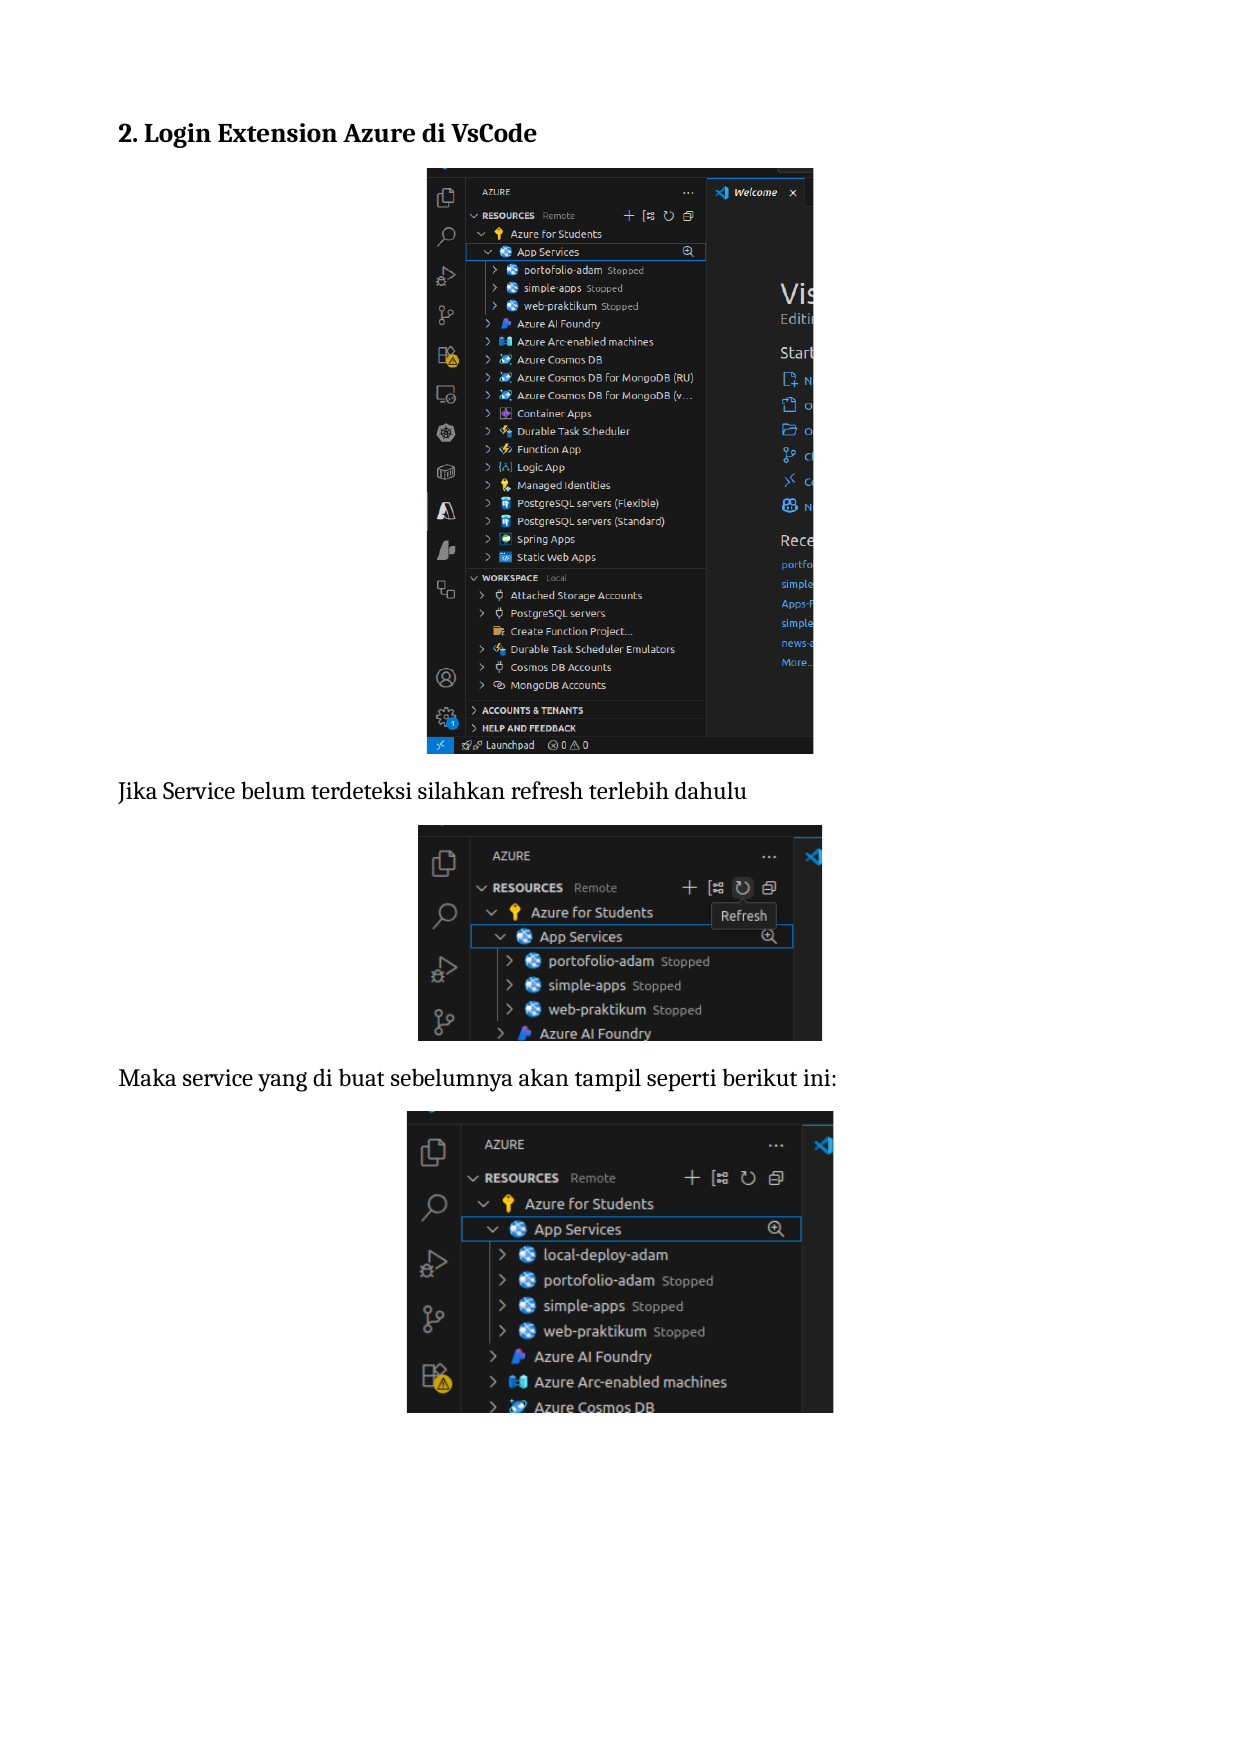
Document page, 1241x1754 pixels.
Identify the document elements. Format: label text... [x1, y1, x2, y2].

picture [418, 825, 823, 1041]
picture [406, 1111, 834, 1413]
picture [426, 168, 814, 754]
text 2. Login Extension Azure di VsCode [118, 118, 1122, 149]
